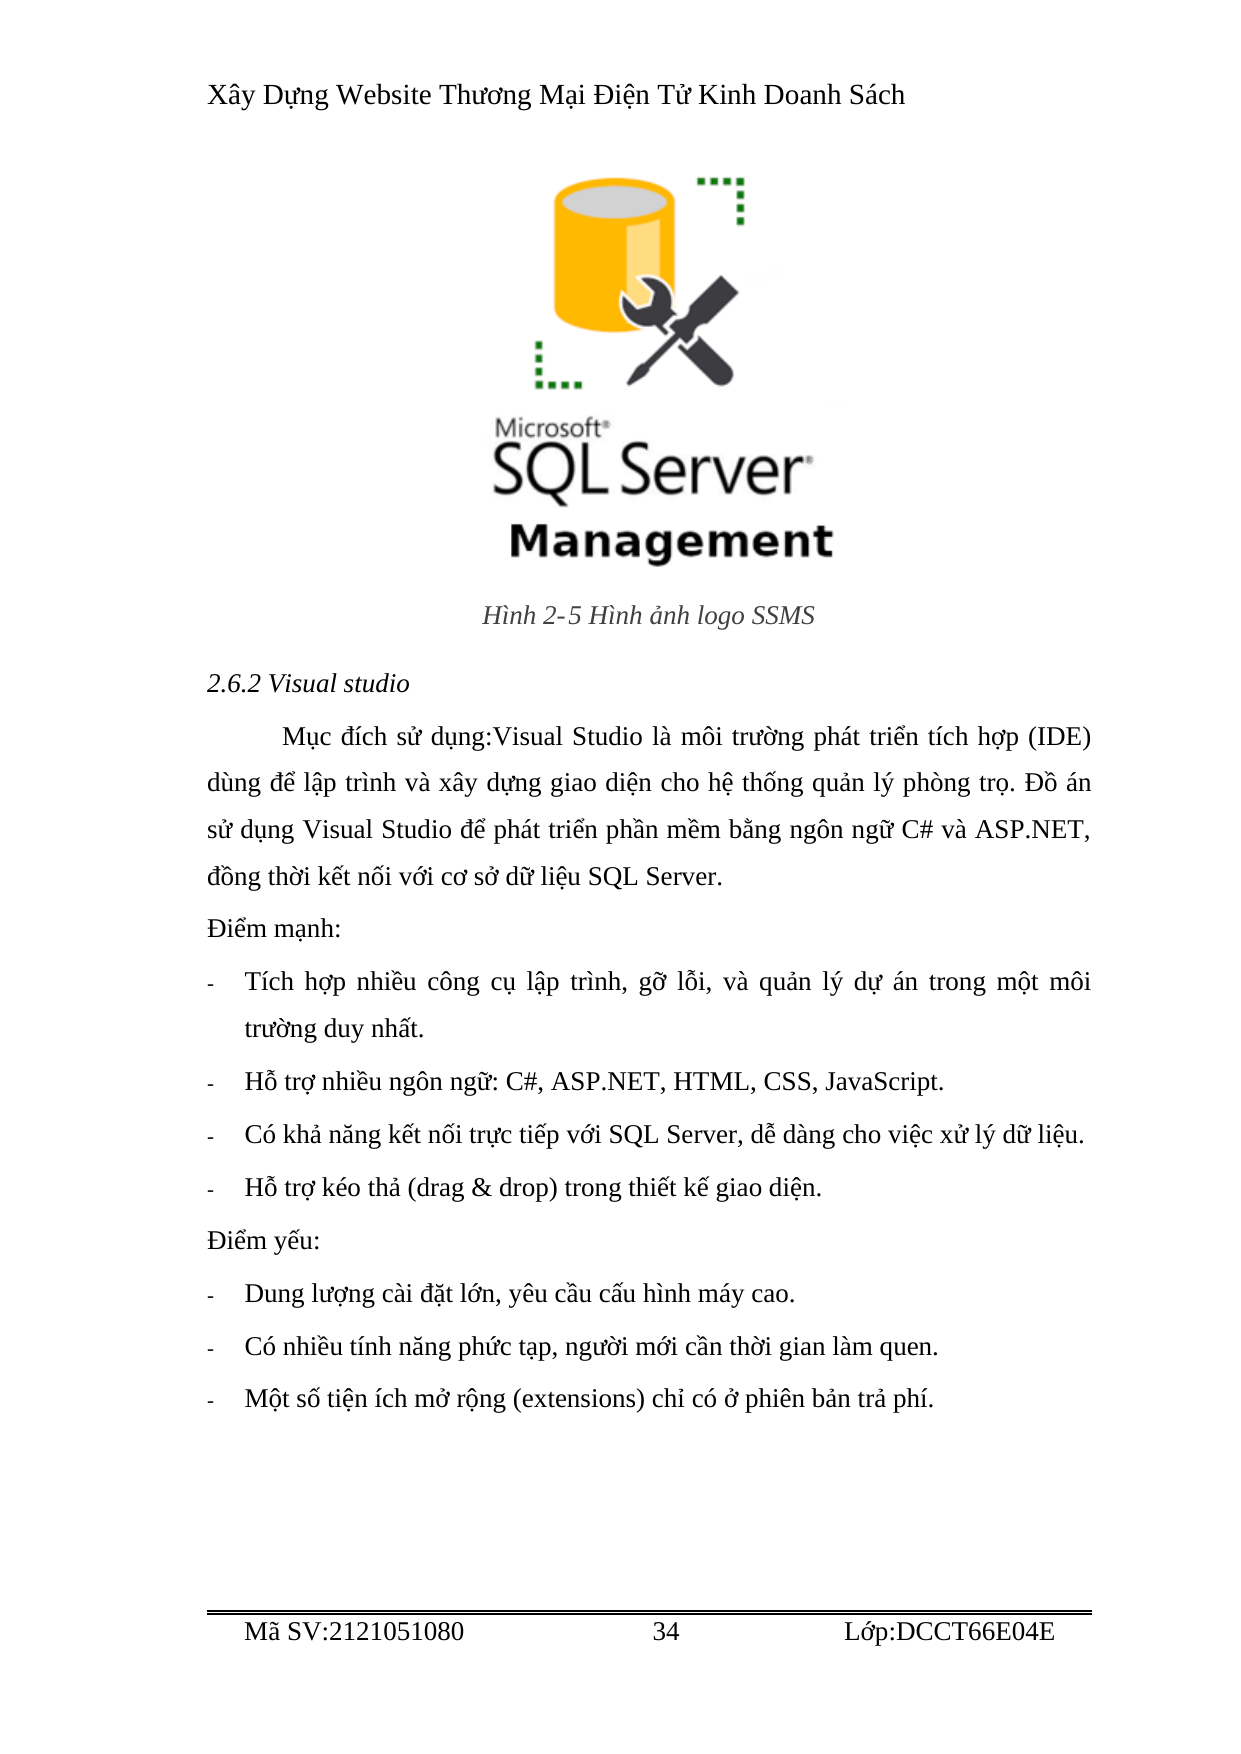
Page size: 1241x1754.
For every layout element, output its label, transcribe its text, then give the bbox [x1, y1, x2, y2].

list Có khả năng kết nối trực tiếp với SQL Server, dễ dàng cho việc xử lý dữ liệu. [207, 1118, 1092, 1149]
text Mục đích sử dụng:Visual Studio là môi trường phát triển tích hợp (IDE) dùng để lập trình và xây dựng giao diện cho hệ thống quản lý phòng trọ. Đồ án sử dụng Visual Studio để phát triển phần mềm bằng ngôn ngữ C# và ASP.NET, đồng thời kết nối với cơ sở dữ liệu SQL Server. [207, 719, 1092, 891]
list Dung lượng cài đặt lớn, yêu cầu cấu hình máy cao. [207, 1277, 1092, 1308]
list Visual studio [207, 667, 1092, 698]
text Điểm yếu: [207, 1224, 1092, 1255]
list Một số tiện ích mở rộng (extensions) chỉ có ở phiên bản trả phí. [207, 1382, 1092, 1414]
list Tích hợp nhiều công cụ lập trình, gỡ lỗi, và quản lý dự án trong một môi trường duy nhất. [207, 965, 1092, 1043]
picture [280, 161, 1031, 584]
list Hỗ trợ nhiều ngôn ngữ: C#, ASP.NET, HTML, CSS, JavaScript. [207, 1065, 1092, 1096]
text Điểm mạnh: [207, 912, 1092, 944]
list Hỗ trợ kéo thả (drag & drop) trong thiết kế giao diện. [207, 1171, 1092, 1202]
list Có nhiều tính năng phức tạp, người mới cần thời gian làm quen. [207, 1329, 1092, 1361]
